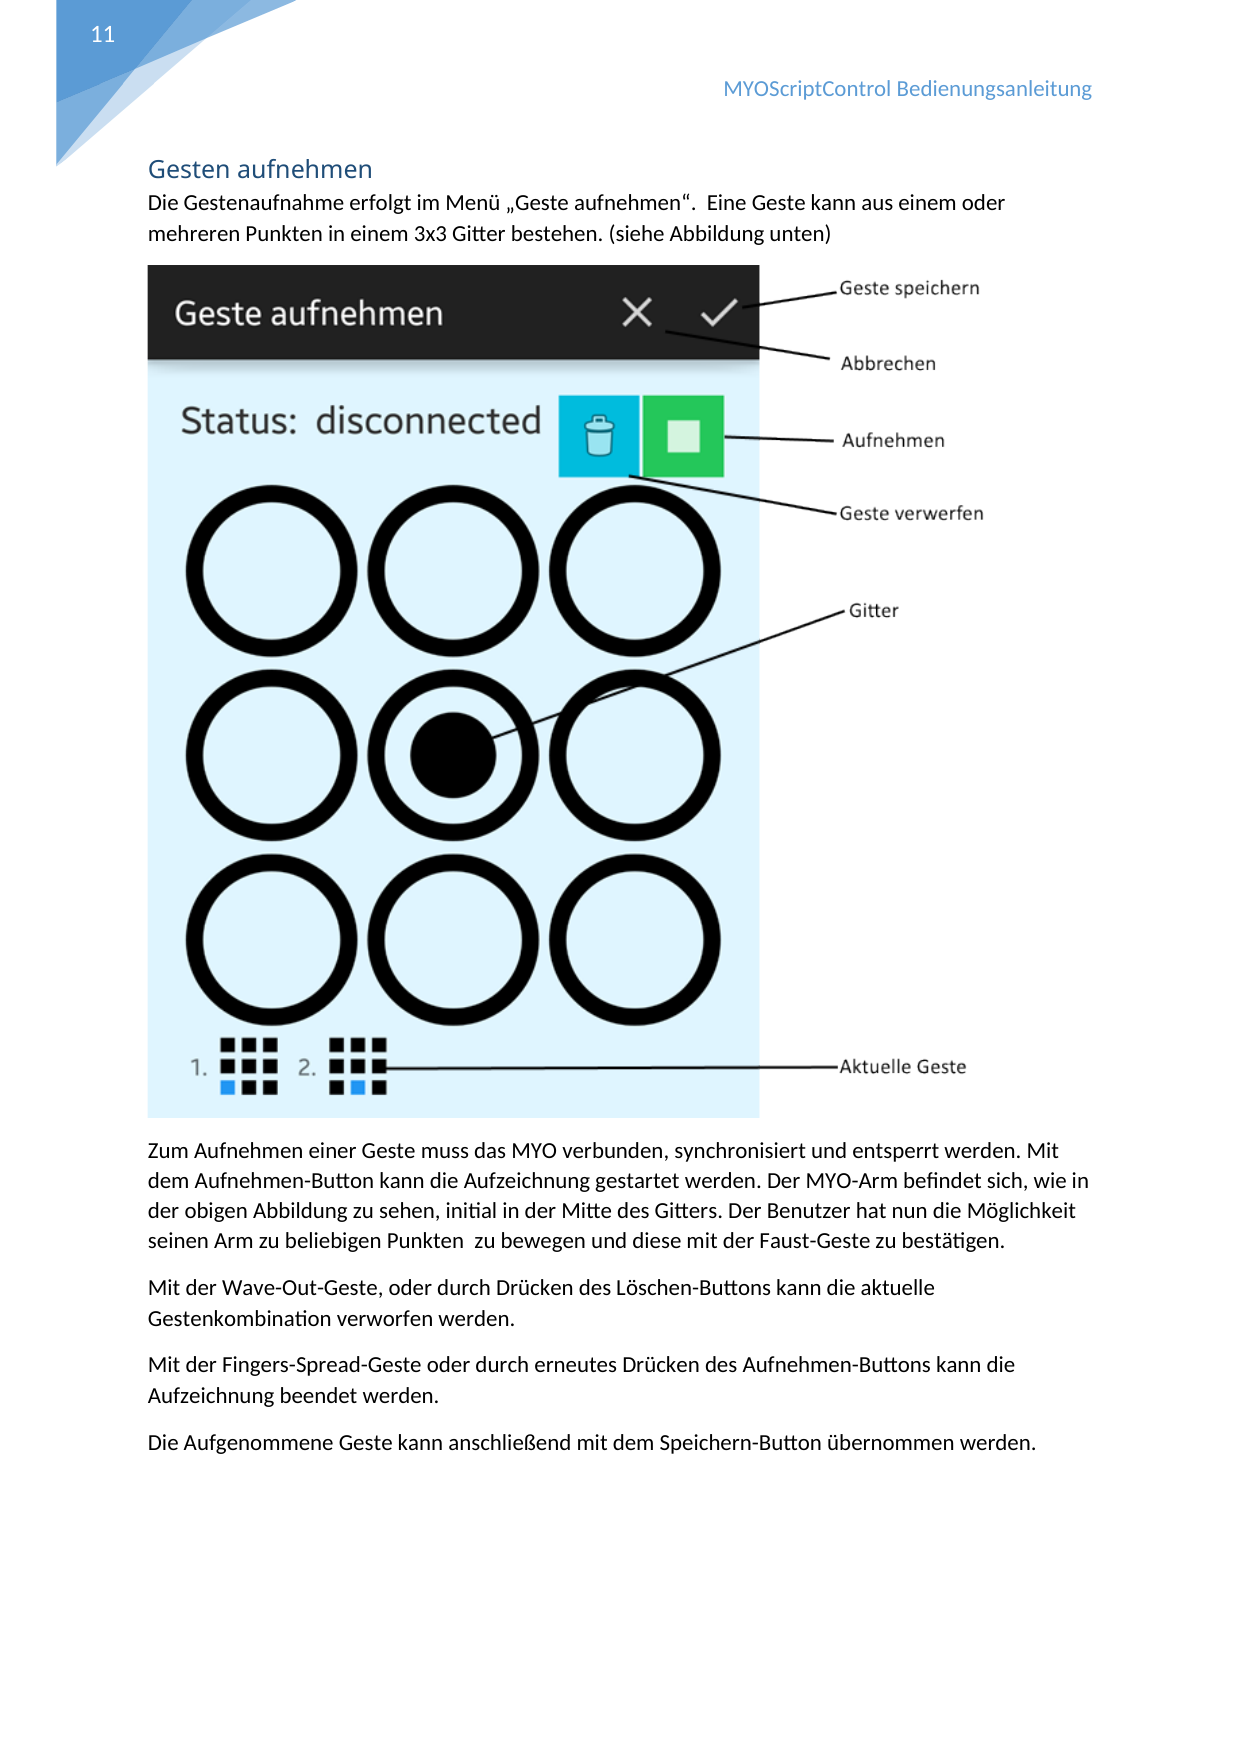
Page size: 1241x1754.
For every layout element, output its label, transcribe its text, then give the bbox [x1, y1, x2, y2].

subtitle Gesten aufnehmen [148, 152, 1093, 186]
text Zum Aufnehmen einer Geste muss das MYO verbunden, synchronisiert und entsperrt werden. Mit dem Aufnehmen-Button kann die Aufzeichnung gestartet werden. Der MYO-Arm befindet sich, wie in der obigen Abbildung zu sehen, initial in der Mitte des Gitters. Der Benutzer hat nun die Möglichkeit seinen Arm zu beliebigen Punkten zu bewegen und diese mit der Faust-Geste zu bestätigen. [148, 1136, 1093, 1255]
text Die Gestenaufnahme erfolgt im Menü „Geste aufnehmen“. Eine Geste kann aus einem oder mehreren Punkten in einem 3x3 Gitter bestehen. (siehe Abbildung unten) [148, 188, 1093, 247]
picture [56, 0, 298, 168]
text Mit der Wave-Out-Geste, oder durch Drücken des Löschen-Buttons kann die aktuelle Gestenkombination verworfen werden. [148, 1273, 1093, 1332]
picture [147, 265, 1092, 1118]
text Die Aufgenommene Geste kann anschließend mit dem Speichern-Button übernommen werden. [148, 1428, 1093, 1456]
text Mit der Fingers-Spread-Geste oder durch erneutes Drücken des Aufnehmen-Buttons kann die Aufzeichnung beendet werden. [148, 1351, 1093, 1409]
